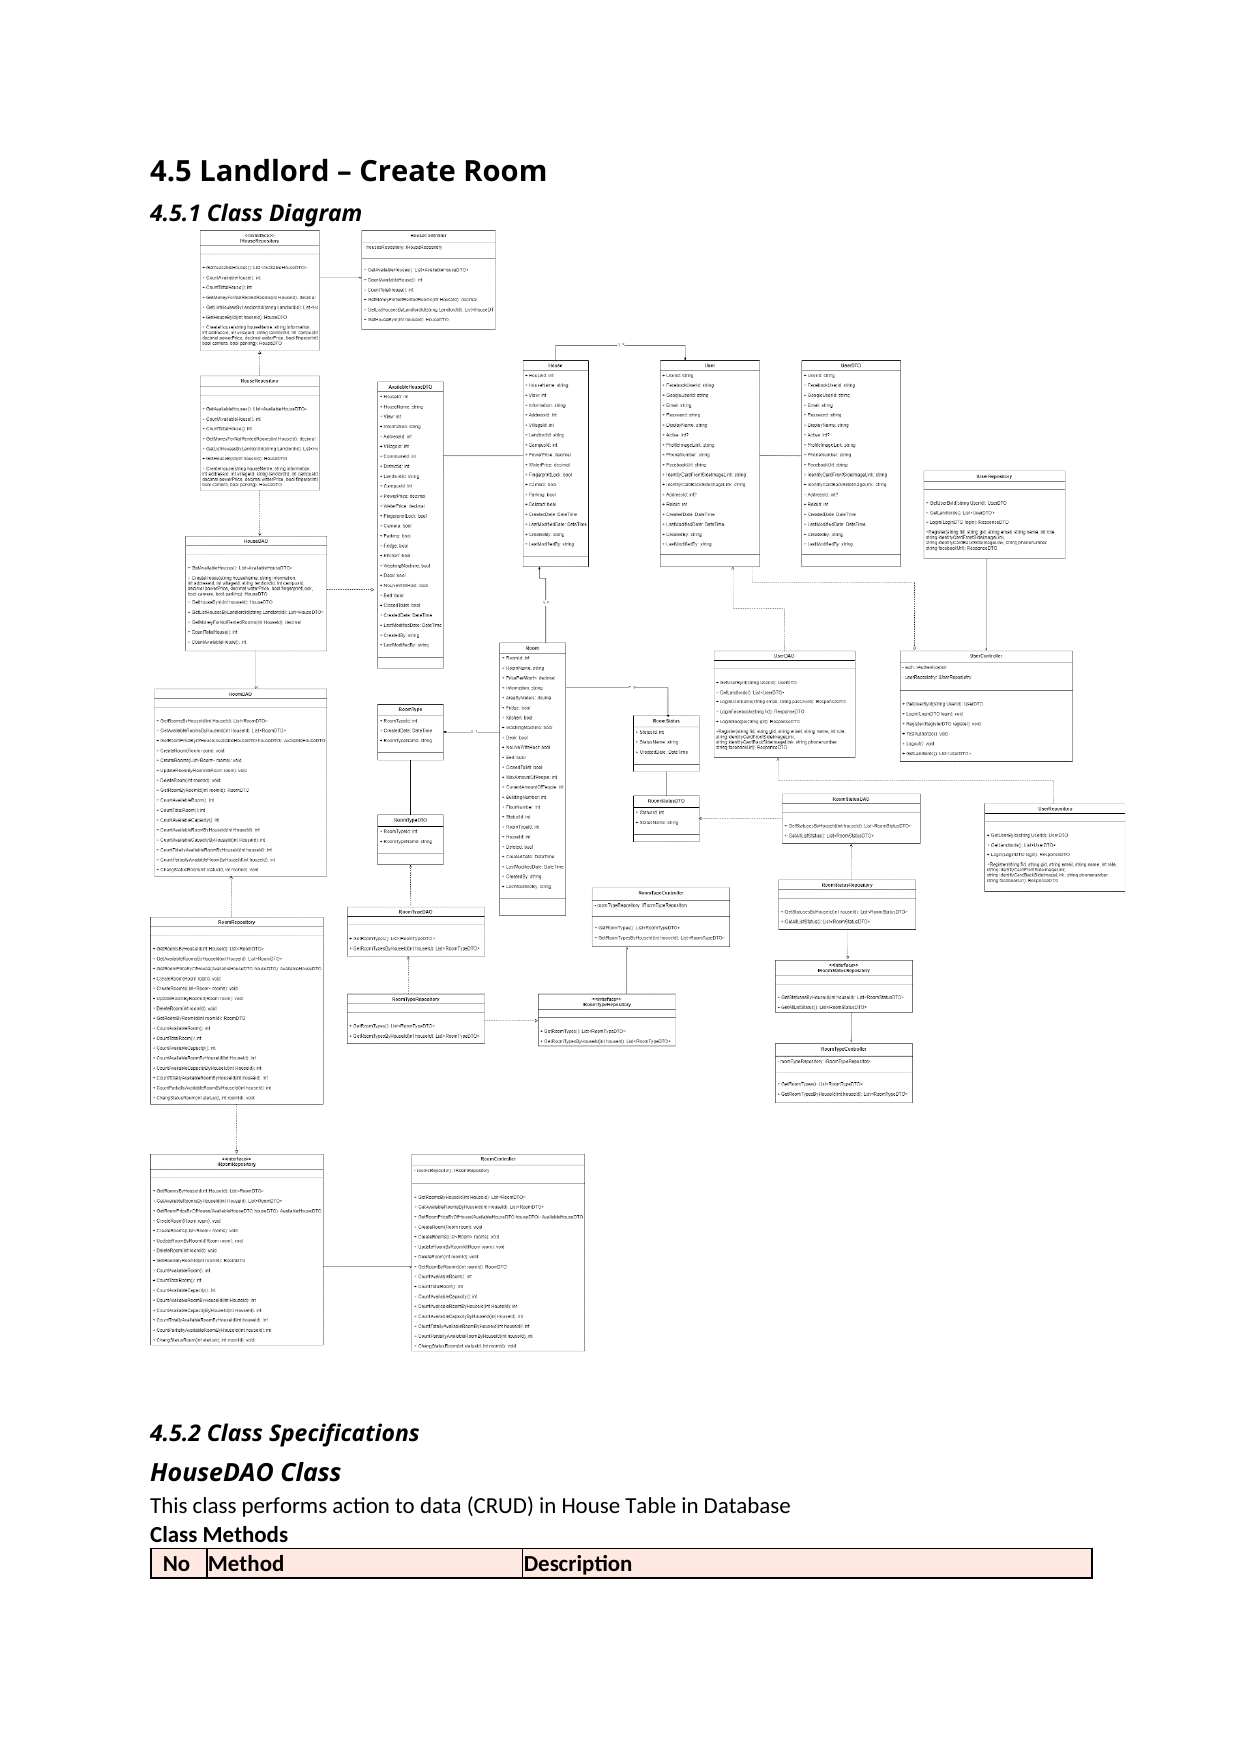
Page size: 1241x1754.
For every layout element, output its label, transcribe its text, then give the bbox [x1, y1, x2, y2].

subtitle 4.5.2 Class Specifications [150, 1417, 1093, 1448]
picture [150, 230, 1125, 1352]
subtitle 4.5 Landlord – Create Room [150, 150, 1093, 190]
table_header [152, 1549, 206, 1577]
subtitle HouseDAO Class [150, 1455, 1093, 1489]
text Class Methods [150, 1520, 1093, 1548]
subtitle 4.5.1 Class Diagram [150, 197, 1093, 228]
text This class performs action to data (CRUD) in House Table in Database [150, 1492, 1093, 1520]
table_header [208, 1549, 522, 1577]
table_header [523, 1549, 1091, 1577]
